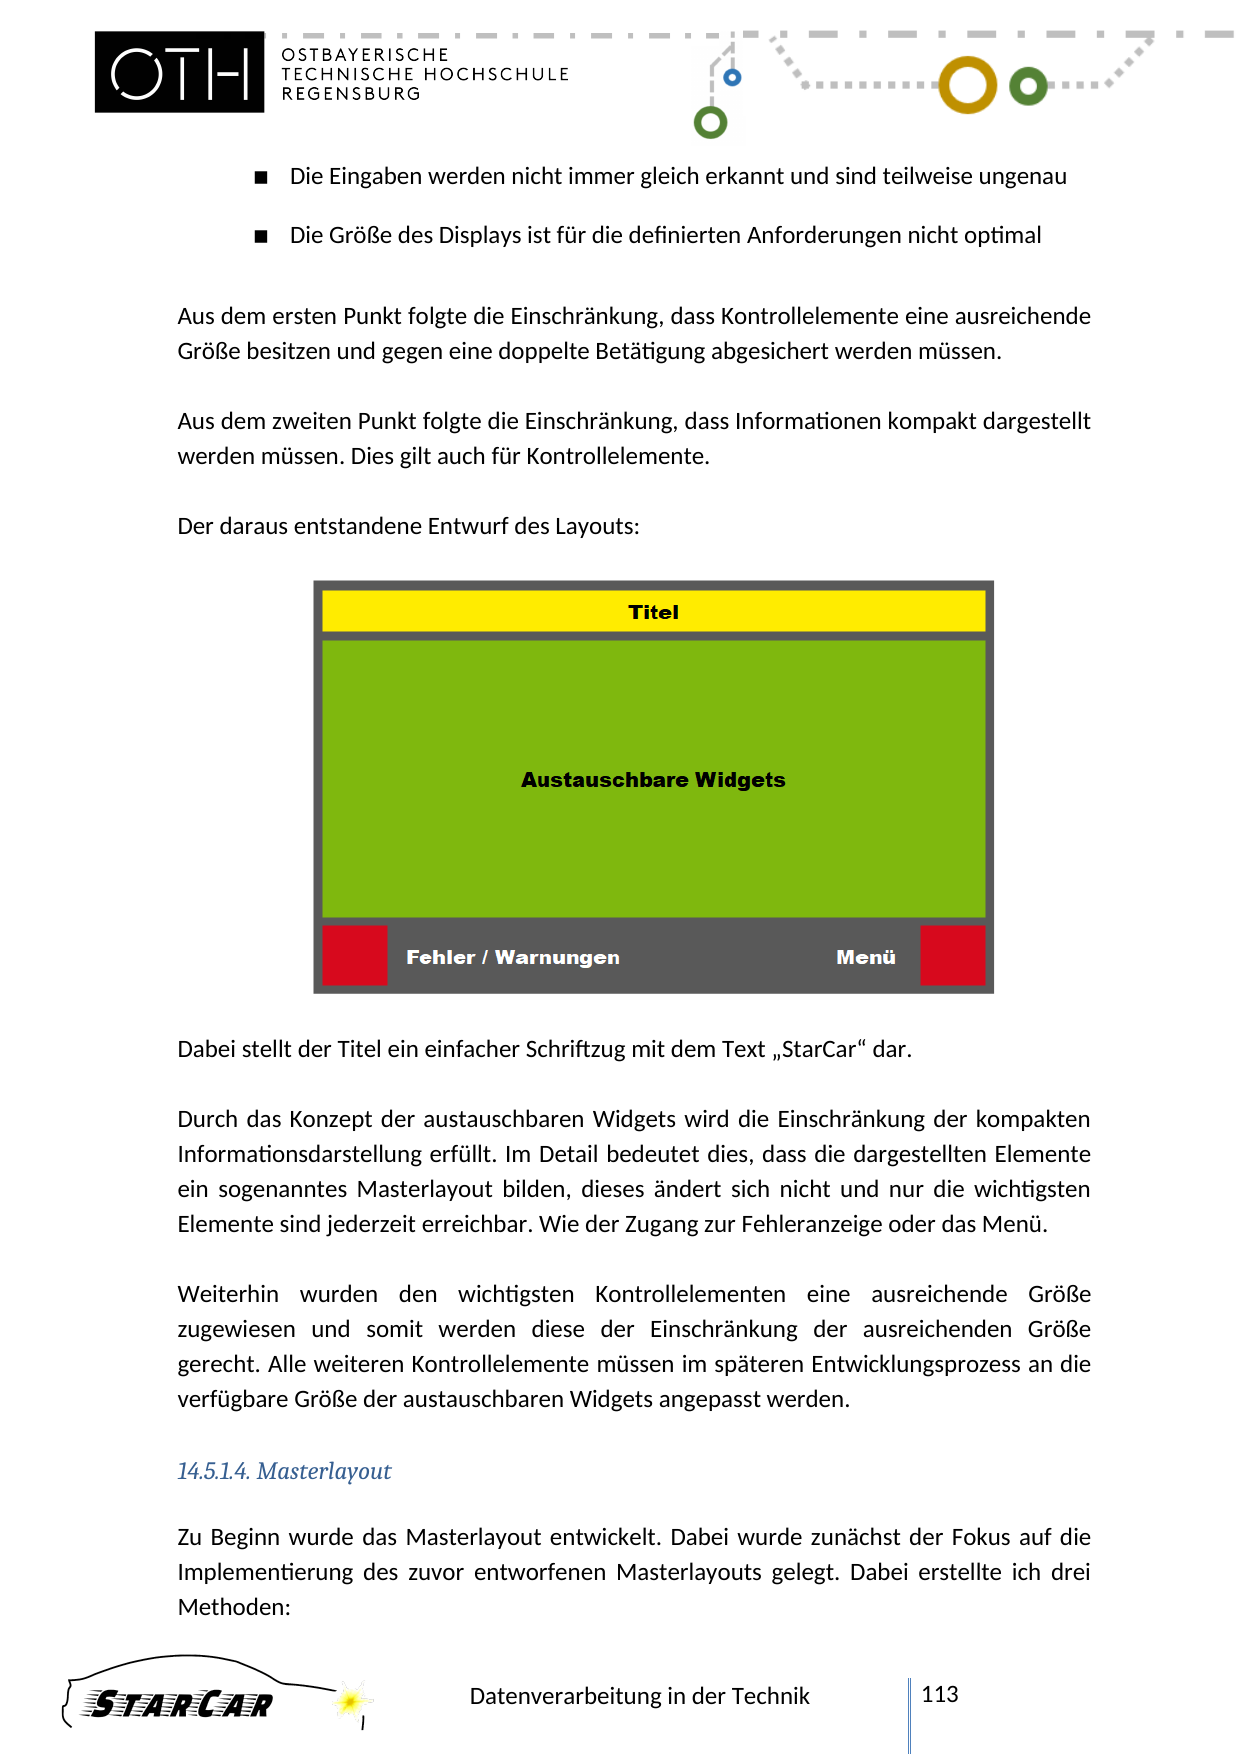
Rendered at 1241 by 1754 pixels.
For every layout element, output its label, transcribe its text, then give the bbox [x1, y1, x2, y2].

text Aus dem ersten Punkt folgte die Einschränkung, dass Kontrollelemente eine ausreichende Größe besitzen und gegen eine doppelte Betätigung abgesichert werden müssen. [177, 300, 1092, 366]
text Durch das Konzept der austauschbaren Widgets wird die Einschränkung der kompakten Informationsdarstellung erfüllt. Im Detail bedeutet dies, dass die dargestellten Elemente ein sogenanntes Masterlayout bilden, dieses ändert sich nicht und nur die wichtigsten Elemente sind jederzeit erreichbar. Wie der Zugang zur Fehleranzeige oder das Menü. [177, 1103, 1092, 1239]
list Die Eingaben werden nicht immer gleich erkannt und sind teilweise ungenau [252, 148, 1092, 199]
text Aus dem zweiten Punkt folgte die Einschränkung, dass Informationen kompakt dargestellt werden müssen. Dies gilt auch für Kontrollelemente. [177, 405, 1092, 471]
picture [94, 15, 1237, 145]
subtitle 14.5.1.4. Masterlayout [177, 1457, 1092, 1486]
text Der daraus entstandene Entwurf des Layouts: [177, 510, 1092, 541]
text Zu Beginn wurde das Masterlayout entwickelt. Dabei wurde zunächst der Fokus auf die Implementierung des zuvor entworfenen Masterlayouts gelegt. Dabei erstellte ich drei Methoden: [177, 1521, 1092, 1622]
picture [313, 580, 995, 994]
list Die Größe des Displays ist für die definierten Anforderungen nicht optimal [252, 207, 1092, 258]
text Weiterhin wurden den wichtigsten Kontrollelementen eine ausreichende Größe zugewiesen und somit werden diese der Einschränkung der ausreichenden Größe gerecht. Alle weiteren Kontrollelemente müssen im späteren Entwicklungsprozess an die verfügbare Größe der austauschbaren Widgets angepasst werden. [177, 1278, 1092, 1414]
text Dabei stellt der Titel ein einfacher Schriftzug mit dem Text „StarCar“ dar. [177, 1033, 1092, 1064]
picture [54, 1651, 380, 1730]
